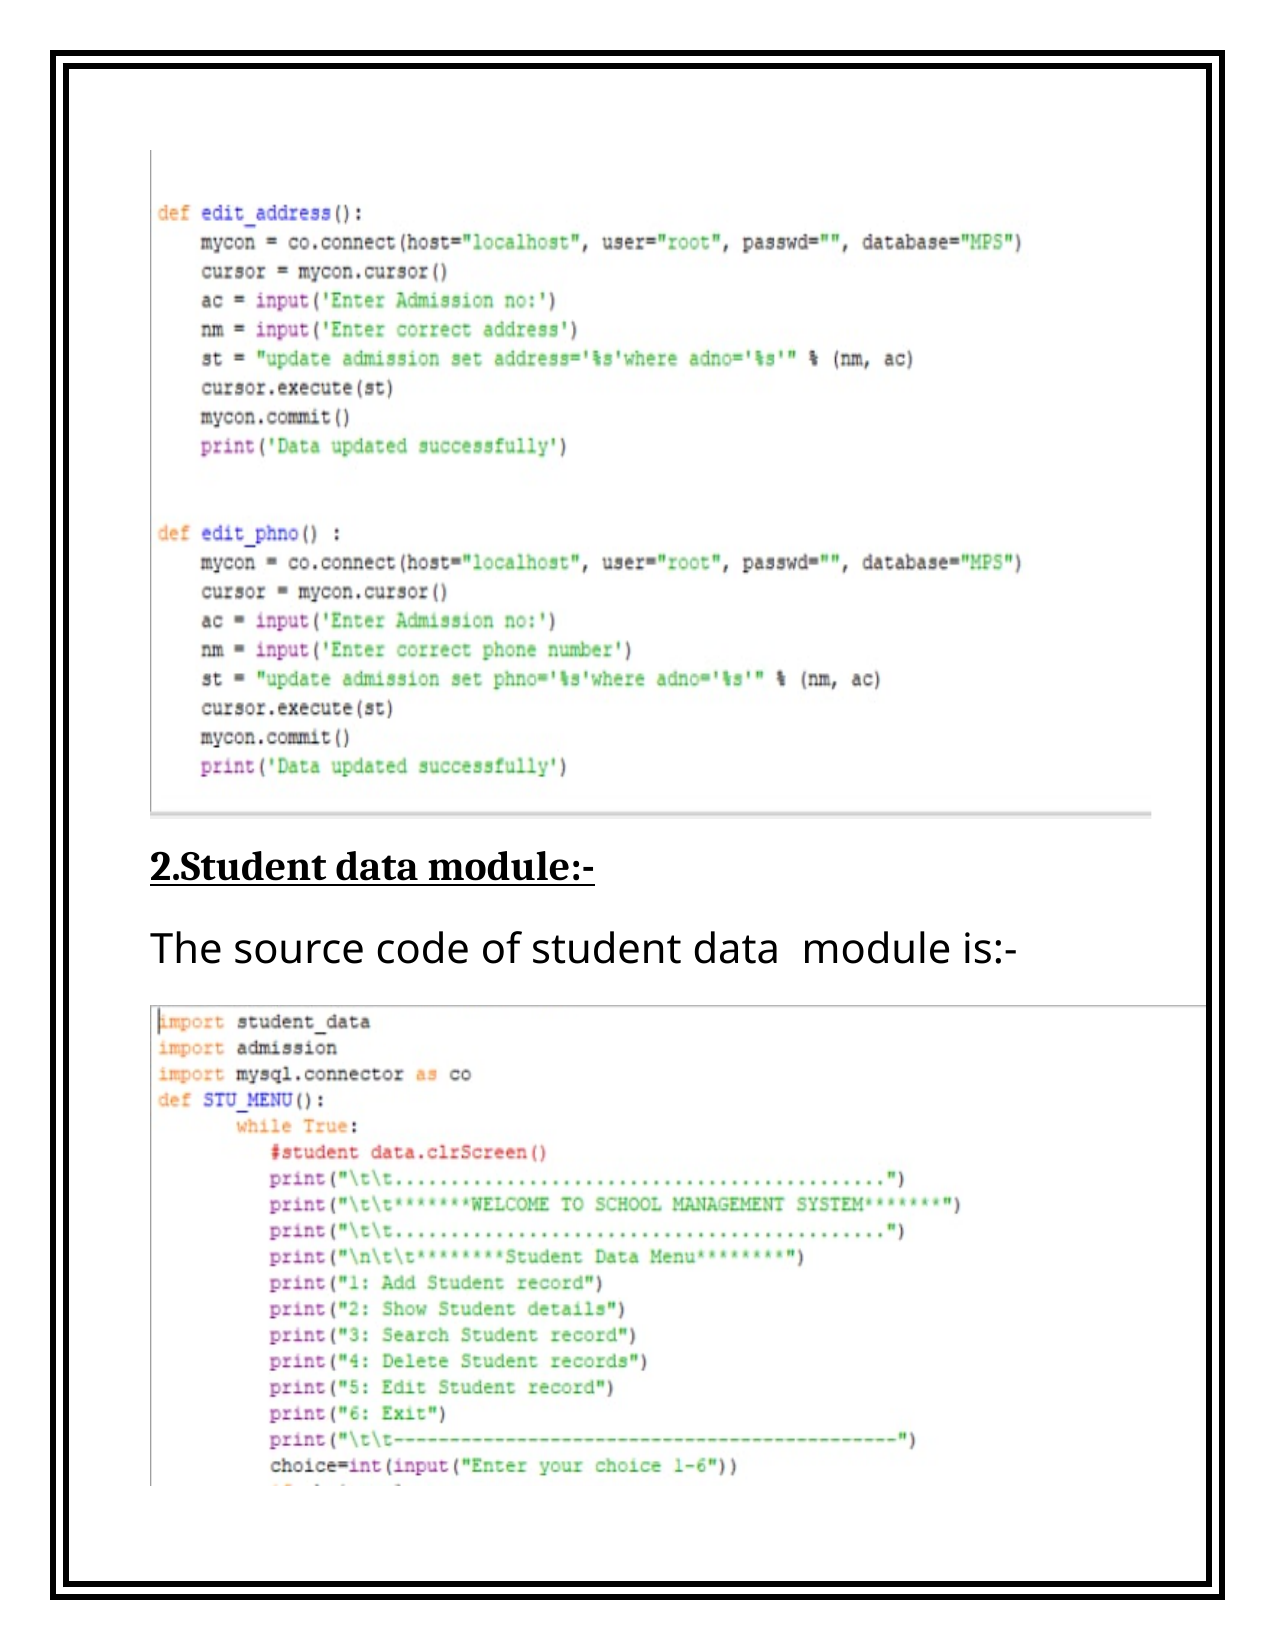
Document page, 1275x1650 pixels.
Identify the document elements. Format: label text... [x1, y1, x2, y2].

picture [150, 150, 1152, 819]
text 2.Student data module:- [150, 843, 1125, 891]
text The source code of student data module is:- [150, 919, 1125, 976]
picture [150, 1005, 1206, 1486]
